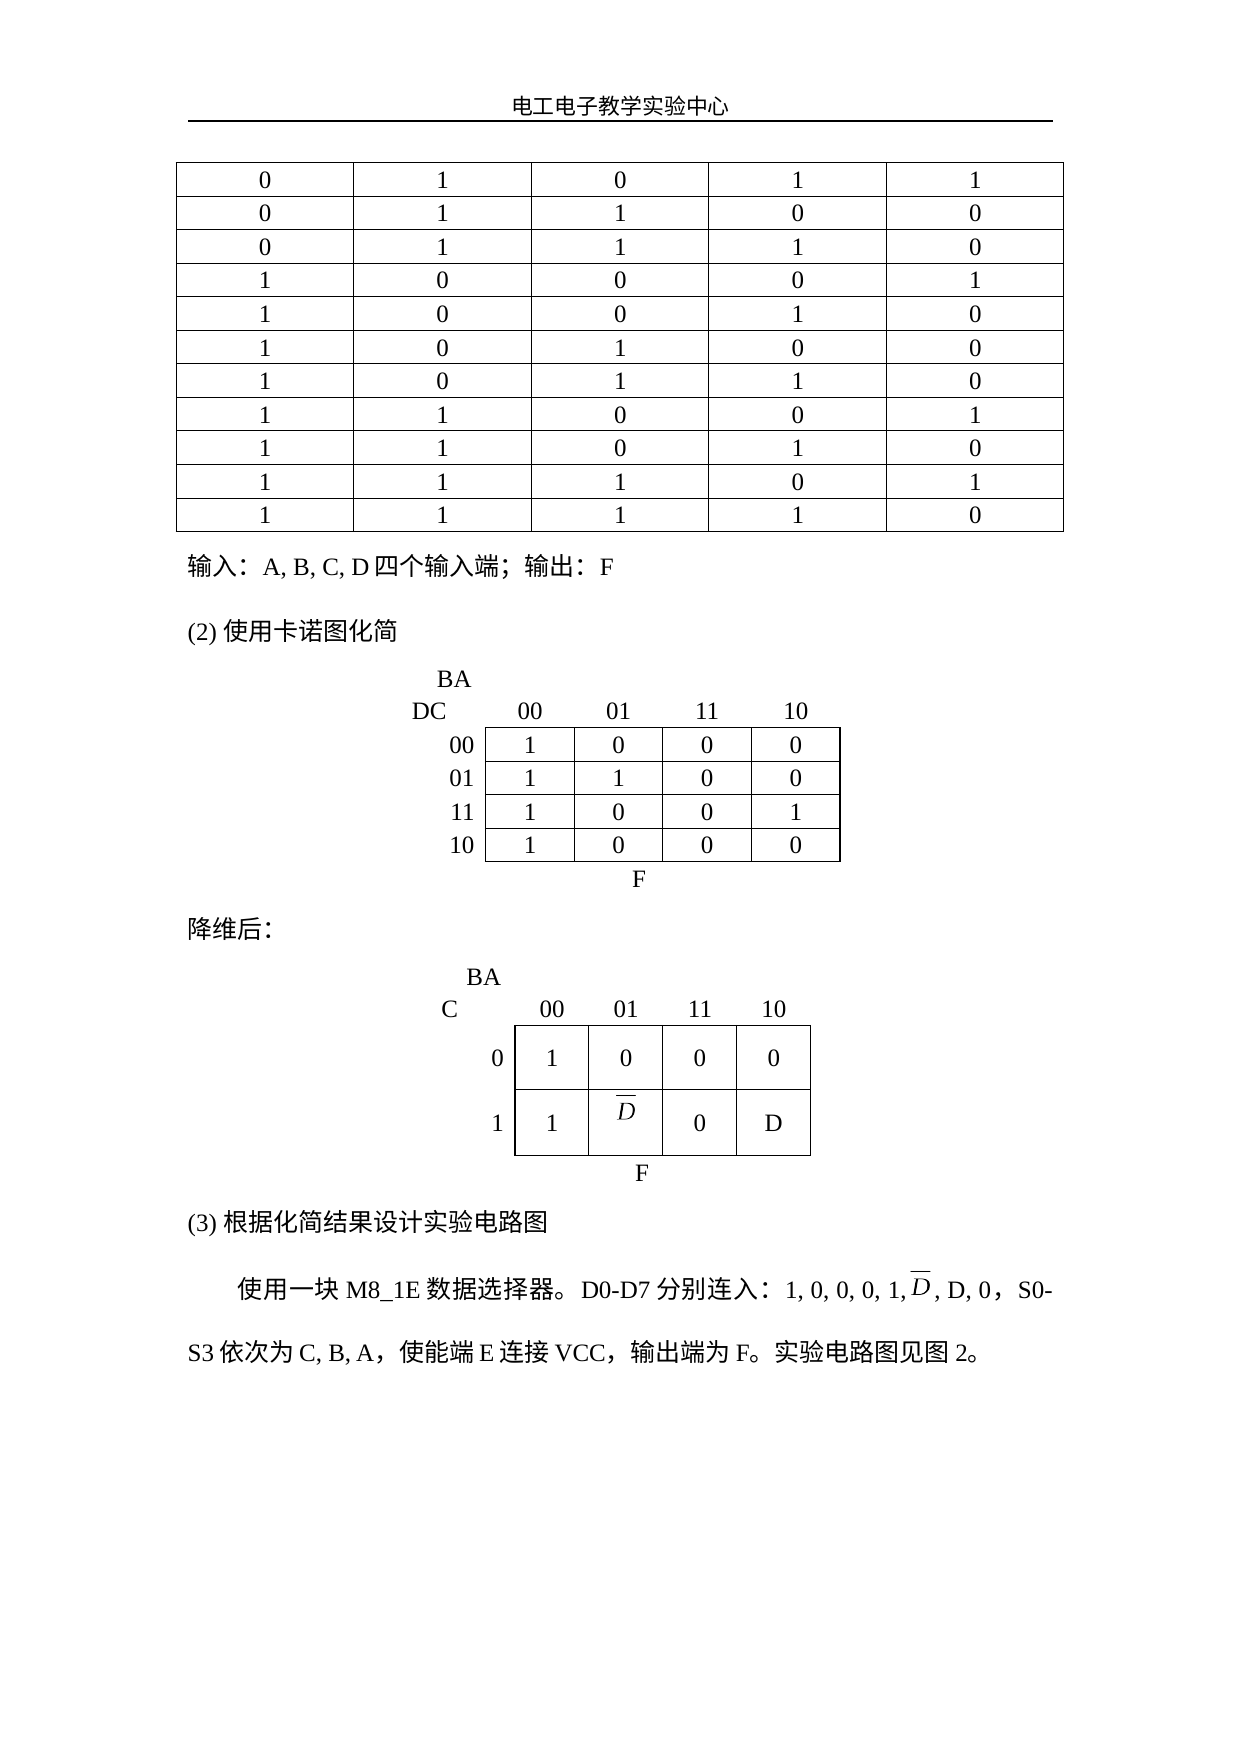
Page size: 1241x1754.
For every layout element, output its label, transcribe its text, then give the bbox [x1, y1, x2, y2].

table_header 10 [736, 960, 810, 1025]
table_cell 1 [486, 795, 574, 828]
table_cell 1 [177, 499, 353, 531]
table_cell 0 [663, 1026, 736, 1089]
table_header 00 [485, 662, 574, 727]
table_cell 1 [709, 297, 886, 330]
table_cell 1 [177, 398, 353, 430]
table_cell 00 [400, 727, 485, 761]
table_cell 0 [532, 297, 708, 330]
table_cell 1 [887, 163, 1063, 196]
table_cell 1 [177, 331, 353, 363]
table_cell 1 [354, 230, 531, 263]
table_cell 1 [532, 197, 708, 229]
table_header BA DC [400, 662, 485, 727]
table_cell 1 [532, 331, 708, 363]
table_cell 0 [663, 795, 751, 828]
table_cell 1 [486, 762, 574, 794]
table_header 00 [515, 960, 589, 1025]
table_cell 1 [354, 197, 531, 229]
table_cell 0 [575, 829, 662, 861]
table_cell 0 [737, 1026, 810, 1089]
text 输入：A, B, C, D四个输入端；输出：F [187, 532, 1053, 597]
table_cell 1 [532, 465, 708, 497]
table_cell 0 [887, 331, 1063, 363]
table_cell 0 [663, 728, 751, 761]
table_cell 0 [887, 499, 1063, 531]
table_cell 1 [177, 431, 353, 464]
table_cell 1 [752, 795, 839, 828]
table_cell 11 [400, 794, 485, 828]
text (3) 根据化简结果设计实验电路图 [187, 1188, 1053, 1253]
table_cell 0 [532, 264, 708, 296]
table_cell 0 [887, 197, 1063, 229]
table_cell [589, 1090, 662, 1155]
table_cell 1 [354, 431, 531, 464]
table_cell 0 [532, 163, 708, 196]
table_cell 0 [752, 762, 839, 794]
table_cell 1 [709, 230, 886, 263]
table_cell 0 [887, 364, 1063, 397]
table_cell 0 [709, 197, 886, 229]
table_cell 0 [177, 230, 353, 263]
table_cell 0 [663, 829, 751, 861]
table_cell 1 [177, 465, 353, 497]
table_cell 01 [400, 761, 485, 794]
table_cell 0 [532, 398, 708, 430]
table_cell 0 [709, 398, 886, 430]
table_cell 0 [709, 264, 886, 296]
table_cell 1 [516, 1090, 588, 1155]
table_cell 1 [486, 829, 574, 861]
table_cell 0 [709, 331, 886, 363]
table_cell 1 [354, 499, 531, 531]
table_cell 0 [354, 297, 531, 330]
text 降维后： [187, 895, 1053, 960]
table_cell 0 [430, 1025, 514, 1089]
table_header 11 [663, 960, 736, 1025]
text (2) 使用卡诺图化简 [187, 597, 1053, 662]
table_cell 1 [516, 1026, 588, 1089]
table_cell 1 [532, 230, 708, 263]
table_cell 0 [354, 264, 531, 296]
table_cell 1 [354, 465, 531, 497]
text F [187, 862, 1053, 895]
table_cell 0 [177, 197, 353, 229]
table_header 11 [663, 662, 751, 727]
table_cell 1 [354, 398, 531, 430]
text F [187, 1156, 1053, 1188]
table_cell 0 [575, 728, 662, 761]
table_cell 1 [887, 264, 1063, 296]
table_cell 0 [887, 431, 1063, 464]
table_cell 0 [354, 331, 531, 363]
table_cell 1 [177, 364, 353, 397]
text 使用一块M8_1E数据选择器。D0-D7分别连入：1, 0, 0, 0, 1,, D, 0，S0-S3依次为C, B, A，使能端E连接VCC，输出端为F。实验电路图见图2。 [187, 1253, 1053, 1383]
table_cell 0 [752, 829, 839, 861]
table_cell 0 [663, 1090, 736, 1155]
table_cell 1 [887, 398, 1063, 430]
table_cell 1 [354, 163, 531, 196]
table_cell 0 [589, 1026, 662, 1089]
table_cell 1 [532, 364, 708, 397]
table_cell 0 [709, 465, 886, 497]
table_cell 1 [709, 431, 886, 464]
table_cell 1 [709, 163, 886, 196]
table_cell 1 [177, 264, 353, 296]
table_cell 0 [887, 297, 1063, 330]
table_header 01 [589, 960, 663, 1025]
table_cell 0 [887, 230, 1063, 263]
table_cell 1 [709, 364, 886, 397]
table_cell 1 [532, 499, 708, 531]
table_header 01 [574, 662, 662, 727]
table_header BA C [430, 960, 515, 1025]
table_cell 0 [752, 728, 839, 761]
table_cell 1 [887, 465, 1063, 497]
table_cell D [737, 1090, 810, 1155]
table_cell 0 [177, 163, 353, 196]
table_cell 10 [400, 828, 485, 861]
table_cell 0 [663, 762, 751, 794]
table_cell 0 [354, 364, 531, 397]
table_cell 1 [430, 1089, 514, 1155]
table_cell 0 [532, 431, 708, 464]
table_cell 1 [486, 728, 574, 761]
table_header 10 [751, 662, 840, 727]
table_cell 1 [177, 297, 353, 330]
table_cell 1 [709, 499, 886, 531]
table_cell 1 [575, 762, 662, 794]
table_cell 0 [575, 795, 662, 828]
